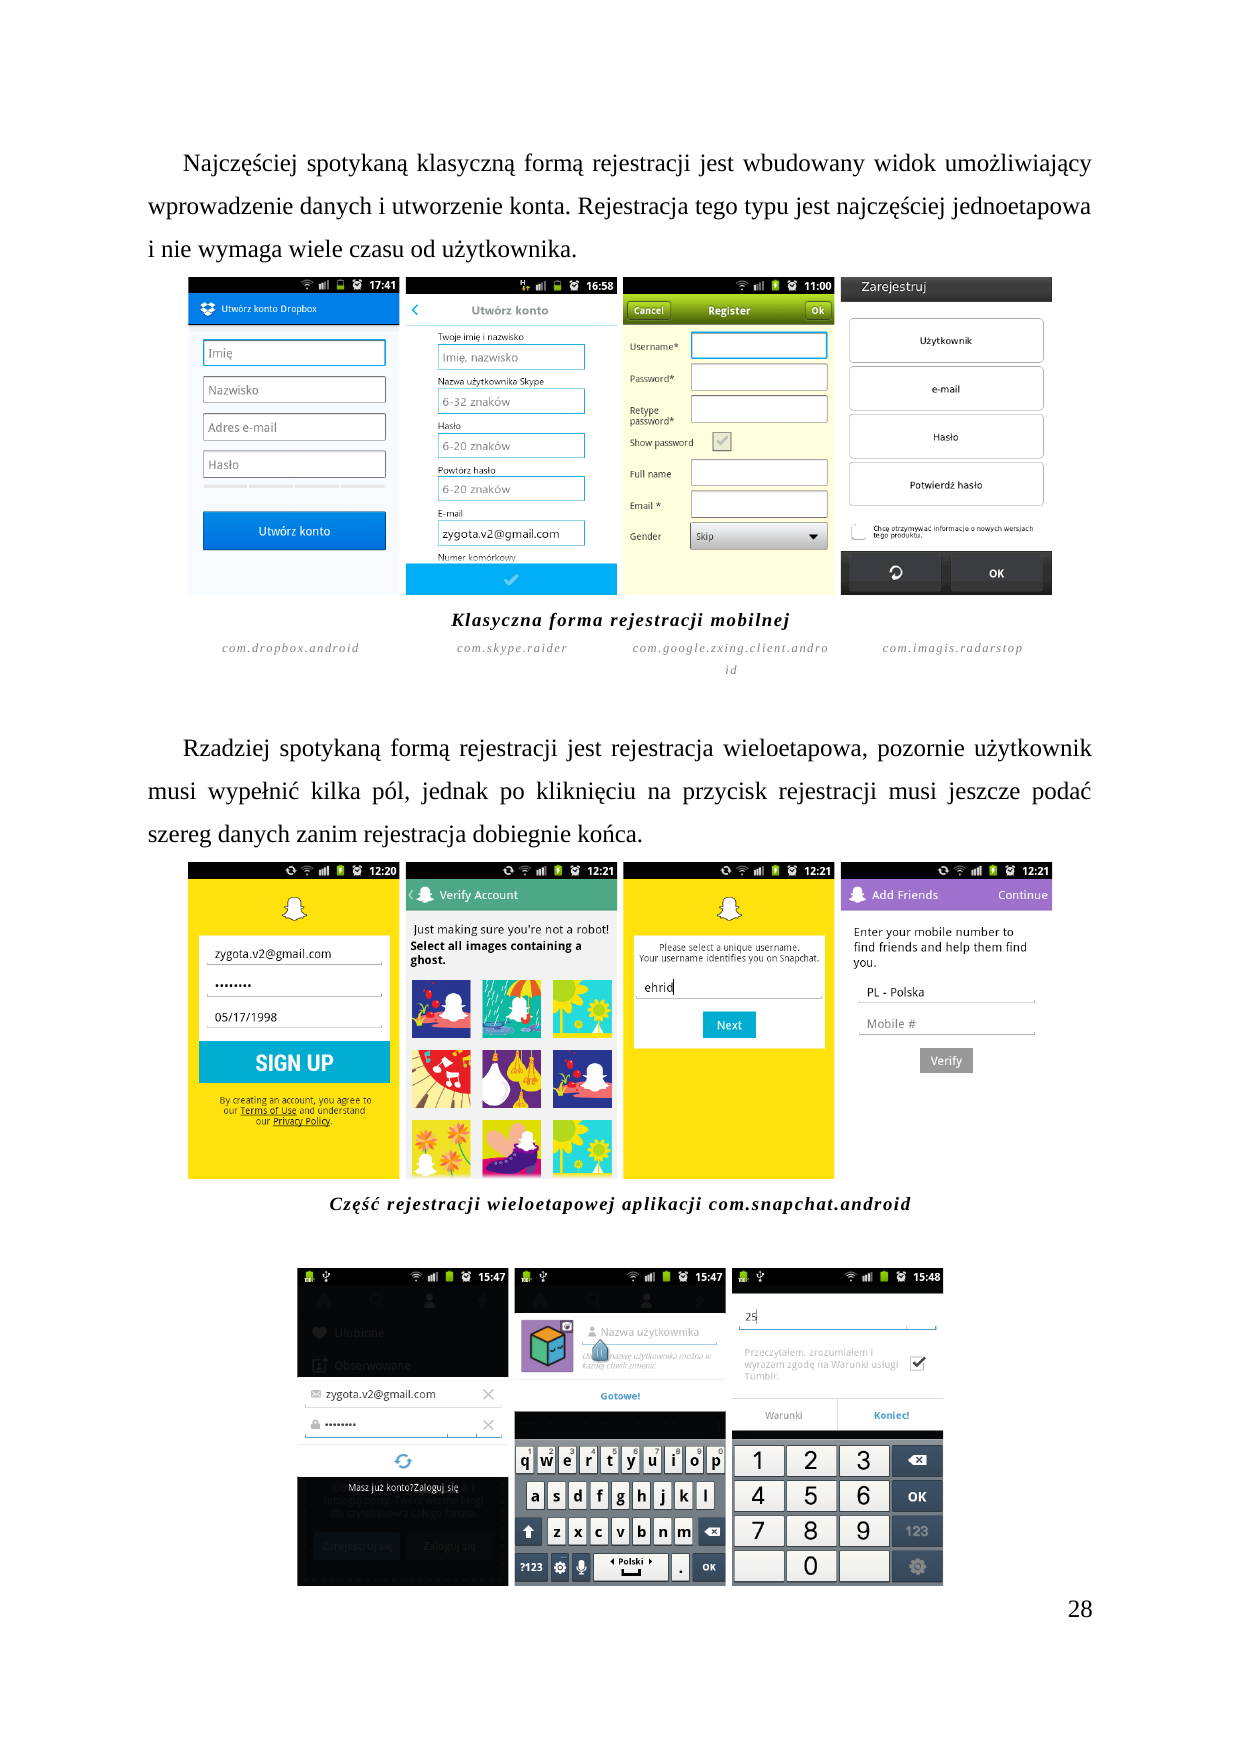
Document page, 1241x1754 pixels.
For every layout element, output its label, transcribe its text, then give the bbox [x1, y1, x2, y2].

text Rzadziej spotykaną formą rejestracji jest rejestracja wieloetapowa, pozornie użytkownik musi wypełnić kilka pól, jednak po kliknięciu na przycisk rejestracji musi jeszcze podać szereg danych zanim rejestracja dobiegnie końca. [148, 733, 1092, 848]
text Najczęściej spotykaną klasyczną formą rejestracji jest wbudowany widok umożliwiający wprowadzenie danych i utworzenie konta. Rejestracja tego typu jest najczęściej jednoetapowa i nie wymaga wiele czasu od użytkownika. [148, 148, 1092, 263]
picture [405, 862, 618, 1179]
picture [623, 862, 835, 1179]
picture [732, 1268, 944, 1586]
table_header com.google.zxing.client.android [620, 641, 842, 690]
picture [840, 277, 1052, 595]
picture [623, 277, 835, 595]
picture [297, 1268, 509, 1586]
table_header com.skype.raider [403, 641, 620, 690]
subtitle Część rejestracji wieloetapowej aplikacji com.snapchat.android [148, 1193, 1092, 1215]
table_header com.dropbox.android [177, 641, 403, 690]
picture [840, 862, 1053, 1179]
table_header com.imagis.radarstop [842, 641, 1063, 690]
picture [505, 576, 517, 584]
subtitle Klasyczna forma rejestracji mobilnej [148, 609, 1092, 630]
picture [188, 862, 400, 1179]
picture [514, 1268, 726, 1586]
picture [188, 277, 400, 595]
picture [405, 277, 617, 563]
